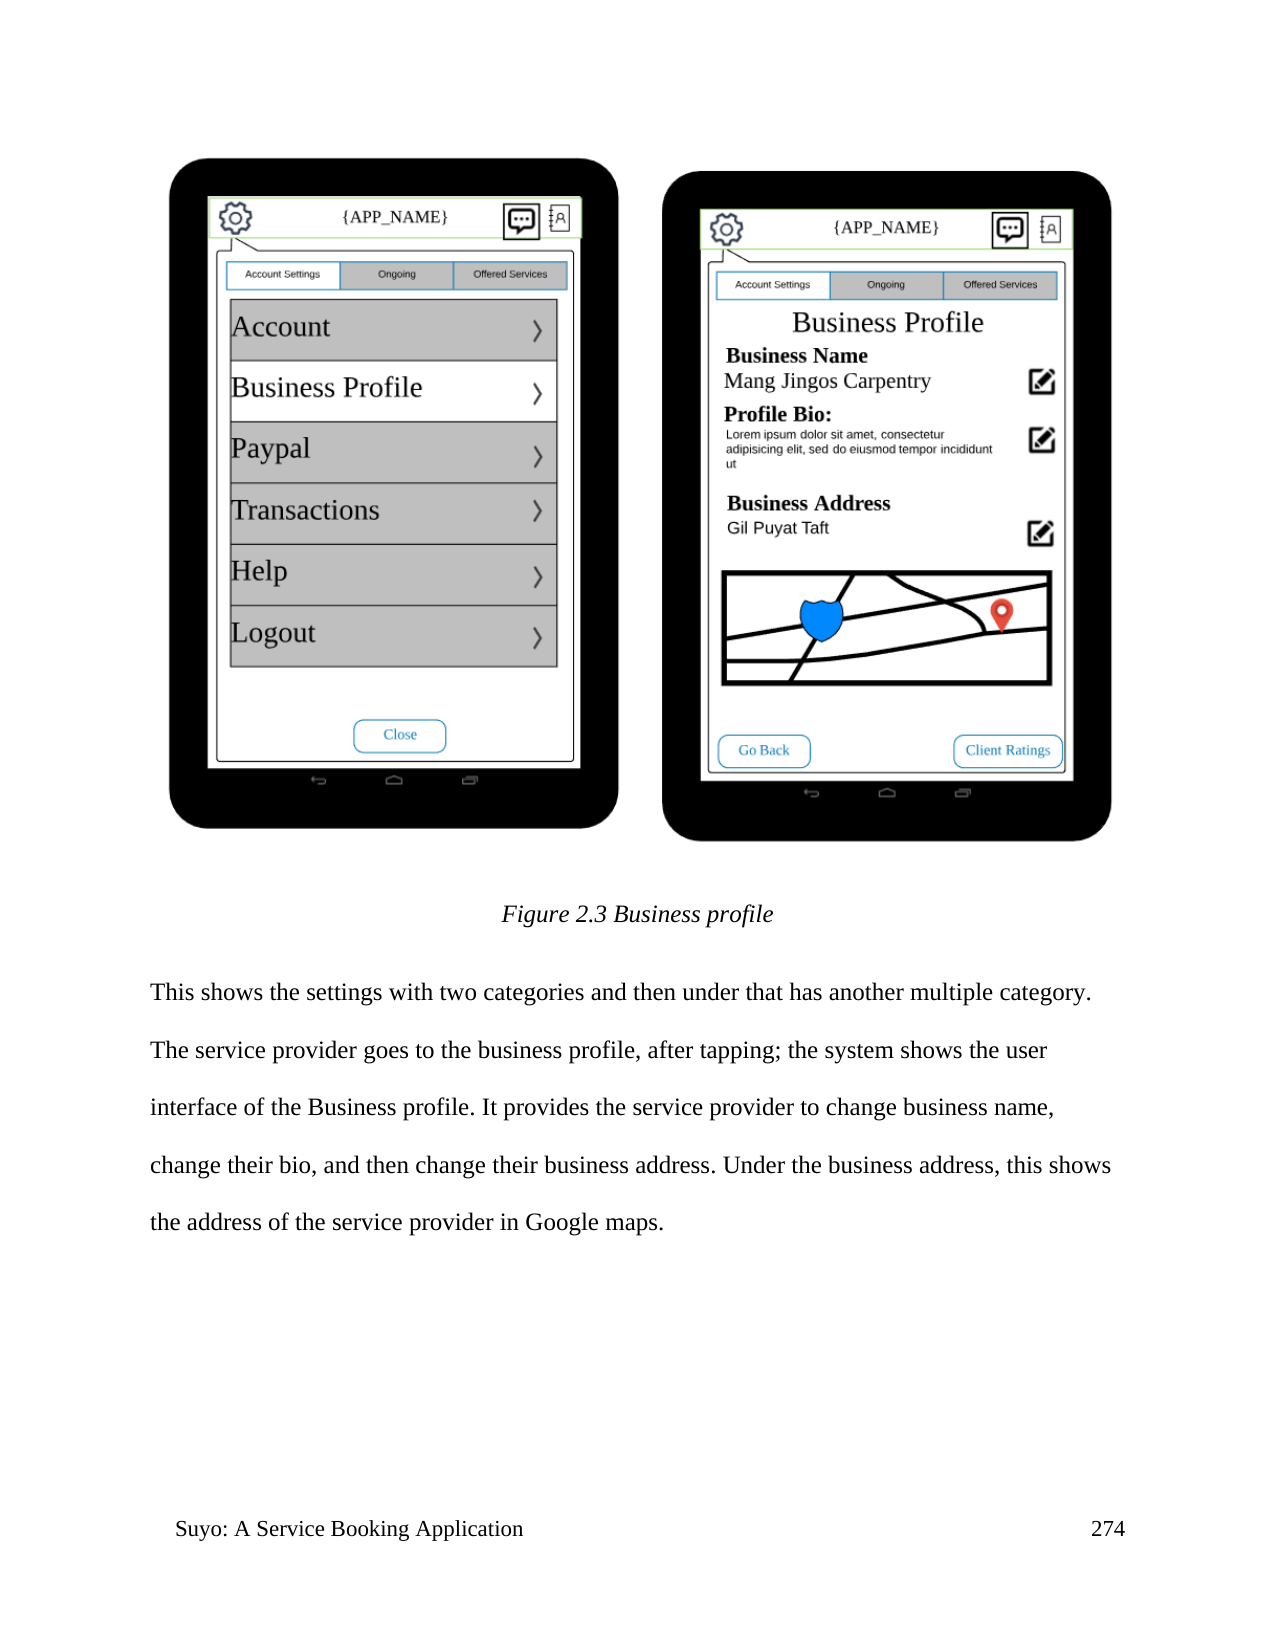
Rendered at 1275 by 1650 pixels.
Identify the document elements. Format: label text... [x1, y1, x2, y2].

text Figure 2.3 Business profile [150, 899, 1125, 928]
text This shows the settings with two categories and then under that has another multiple category. The service provider goes to the business profile, after tapping; the system shows the user interface of the Business profile. It provides the service provider to change business name, change their bio, and then change their business address. Under the business address, this shows the address of the service provider in Google maps. [150, 977, 1125, 1236]
picture [150, 150, 1125, 852]
